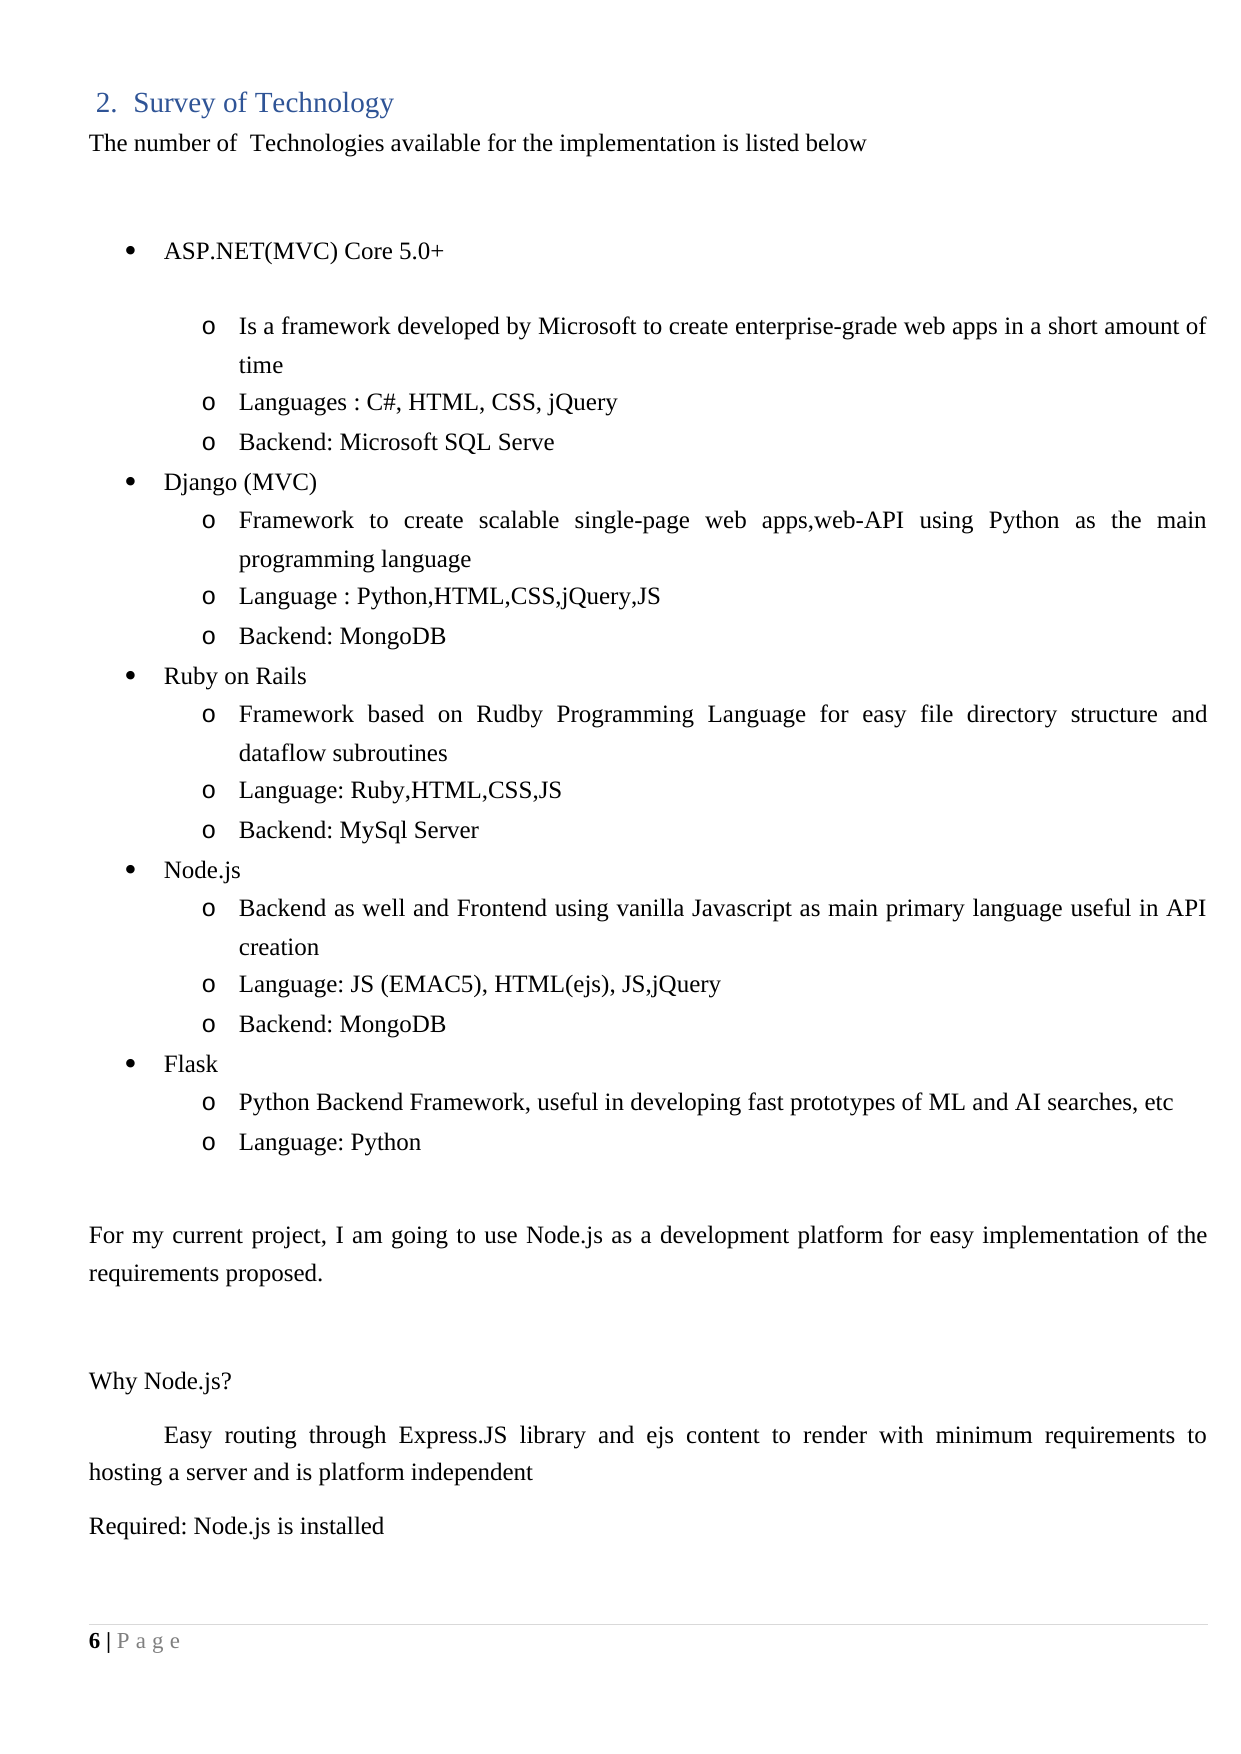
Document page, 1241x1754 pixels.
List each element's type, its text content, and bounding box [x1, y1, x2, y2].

text Why Node.js? [89, 1366, 1208, 1394]
list Backend: MongoDB [201, 1009, 1208, 1040]
list Backend: Microsoft SQL Serve [201, 427, 1208, 458]
list Node.js [126, 855, 1208, 884]
list Framework to create scalable single-page web apps,web-API using Python as the main programming language [201, 505, 1208, 573]
list Languages : C#, HTML, CSS, jQuery [201, 387, 1208, 418]
text Easy routing through Express.JS library and ejs content to render with minimum requirements to hosting a server and is platform independent [89, 1420, 1208, 1486]
list Backend: MySql Server [201, 815, 1208, 846]
list Language: Python [201, 1127, 1208, 1157]
text Required: Node.js is installed [89, 1511, 1208, 1540]
list Language : Python,HTML,CSS,jQuery,JS [201, 581, 1208, 612]
subtitle Survey of Technology [96, 85, 1208, 118]
text The number of Technologies available for the implementation is listed below [89, 128, 1208, 157]
list ASP.NET(MVC) Core 5.0+ [126, 236, 1208, 265]
list Django (MVC) [126, 467, 1208, 496]
list Backend: MongoDB [201, 621, 1208, 652]
list Backend as well and Frontend using vanilla Javascript as main primary language useful in API creation [201, 893, 1208, 961]
text For my current project, I am going to use Node.js as a development platform for easy implementation of the requirements proposed. [89, 1221, 1208, 1287]
list Language: Ruby,HTML,CSS,JS [201, 775, 1208, 806]
list Python Backend Framework, useful in developing fast prototypes of ML and AI searches, etc [201, 1087, 1208, 1117]
list Language: JS (EMAC5), HTML(ejs), JS,jQuery [201, 969, 1208, 1000]
list Framework based on Rudby Programming Language for easy file directory structure and dataflow subroutines [201, 699, 1208, 767]
list Flask [126, 1049, 1208, 1078]
list Is a framework developed by Microsoft to create enterprise-grade web apps in a short amount of time [201, 311, 1208, 379]
list Ruby on Rails [126, 661, 1208, 690]
